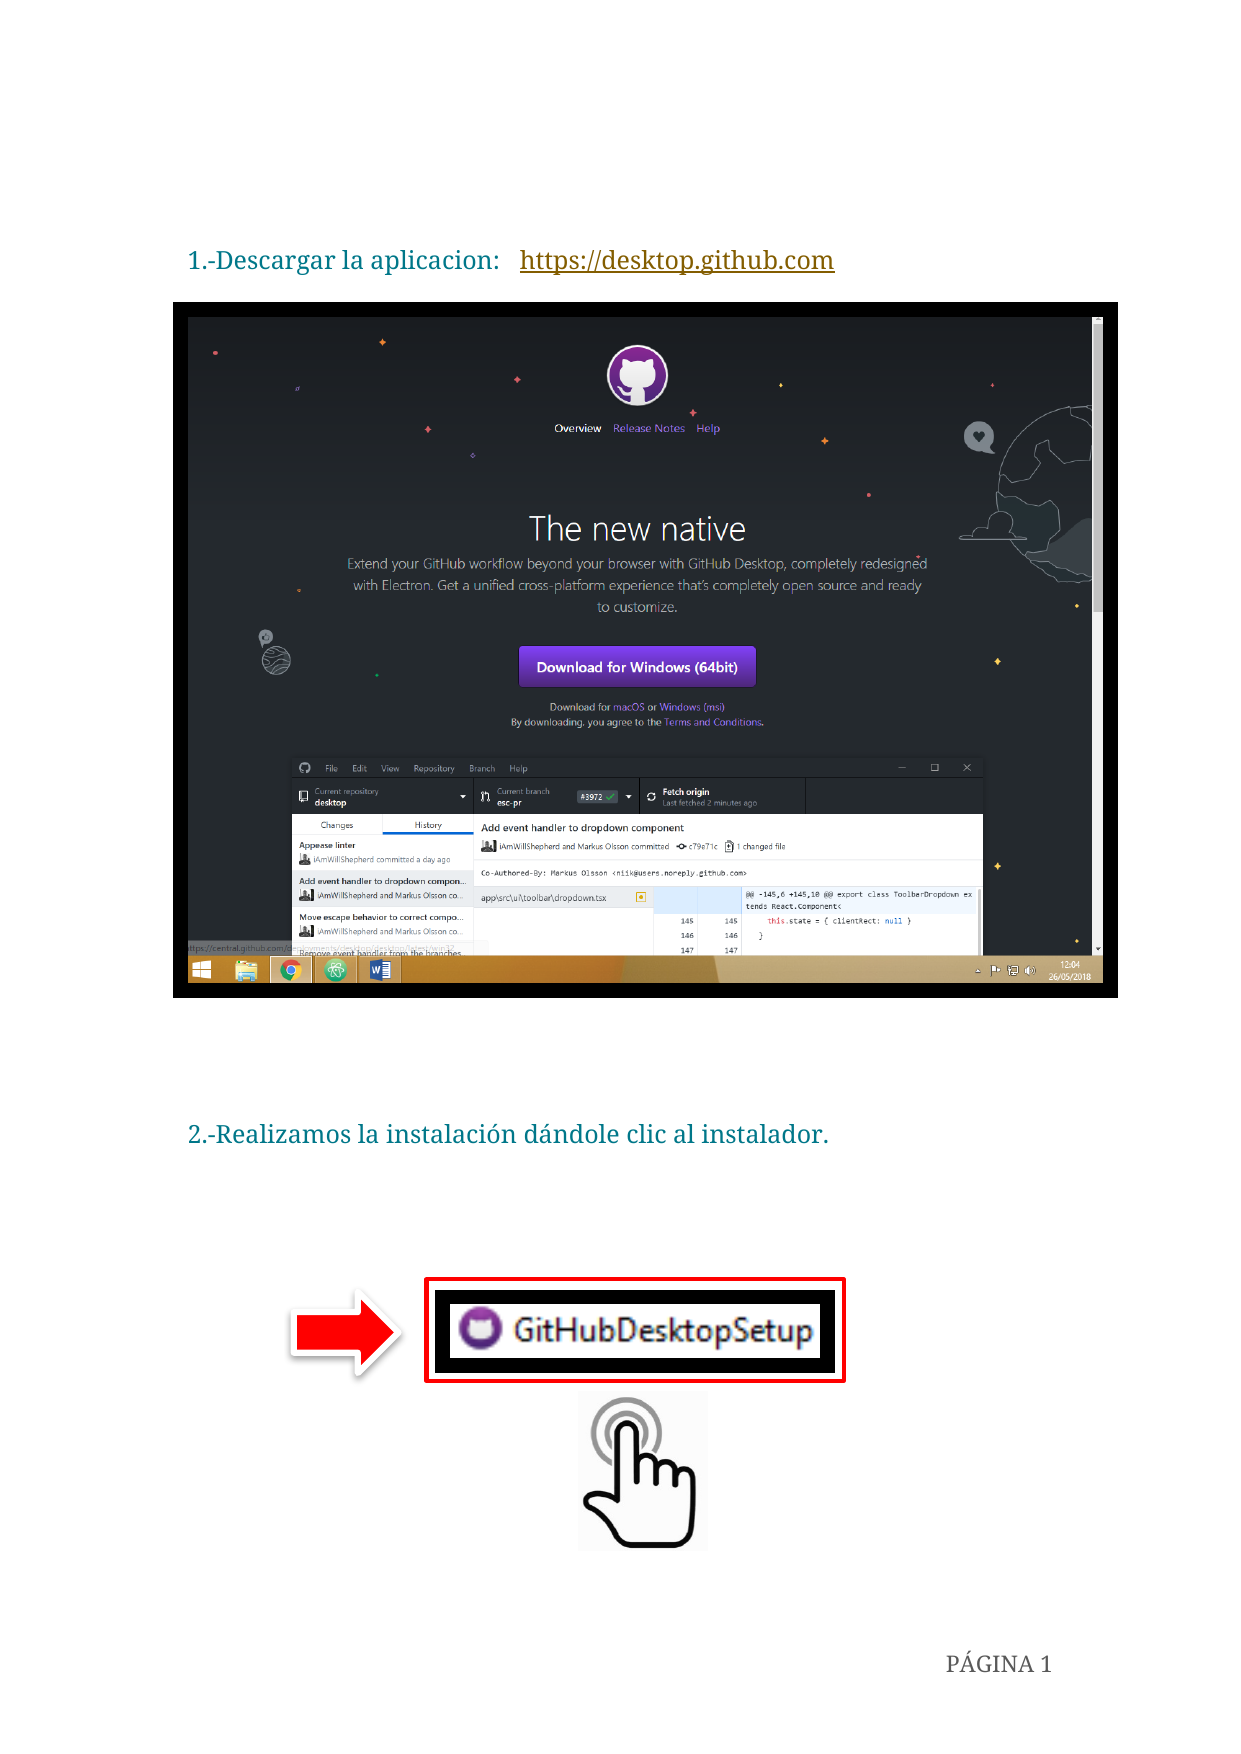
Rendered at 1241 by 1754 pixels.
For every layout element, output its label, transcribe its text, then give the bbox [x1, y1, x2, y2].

subtitle 2.-Realizamos la instalación dándole clic al instalador. [187, 1117, 1053, 1151]
picture [578, 1391, 708, 1551]
picture [188, 317, 1103, 983]
subtitle 1.-Descargar la aplicacion: https://desktop.github.com [187, 242, 1053, 277]
picture [450, 1304, 820, 1358]
